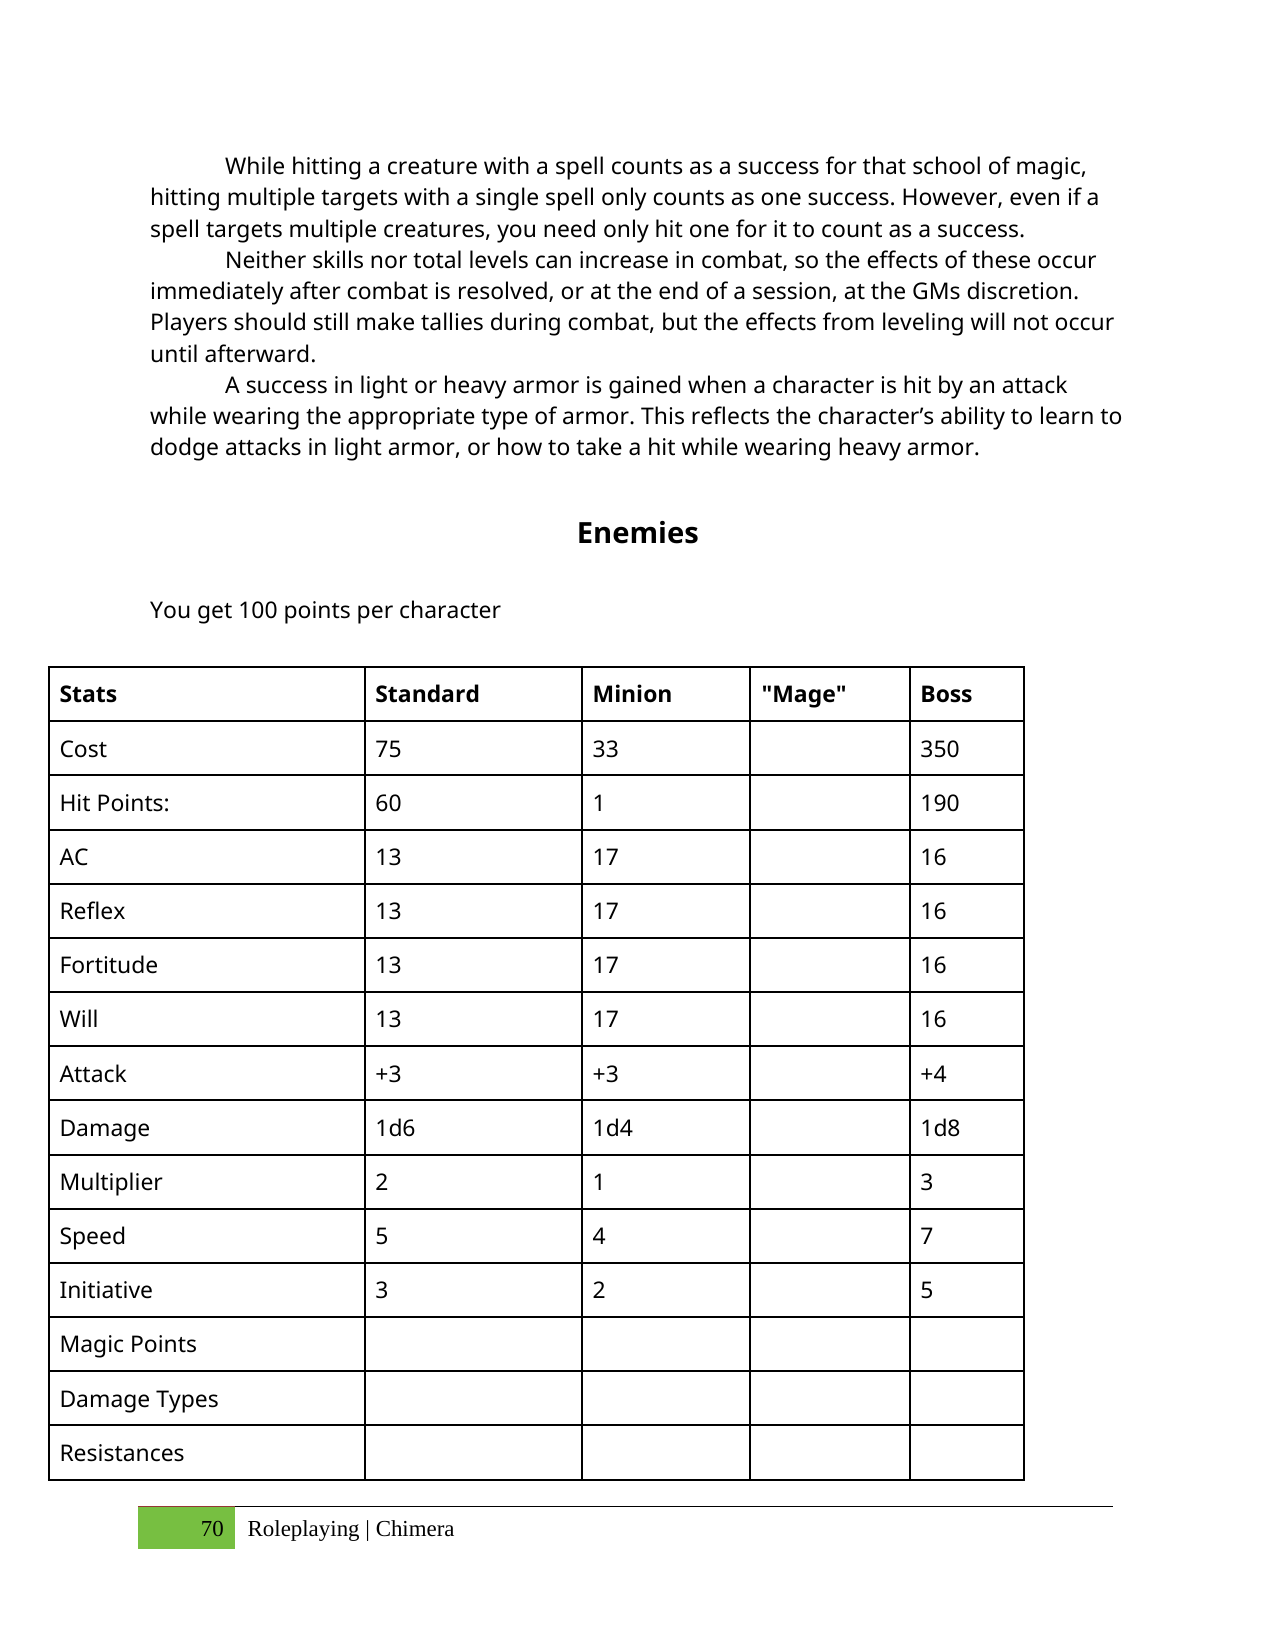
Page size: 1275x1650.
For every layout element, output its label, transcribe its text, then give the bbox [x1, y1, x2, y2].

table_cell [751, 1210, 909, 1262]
table_cell 75 [366, 722, 581, 774]
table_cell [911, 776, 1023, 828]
text Neither skills nor total levels can increase in combat, so the effects of these occur immediately after combat is resolved, or at the end of a session, at the GMs discretion. Players should still make tallies during combat, but the effects from leveling will not occur until afterward. A success in light or heavy armor is gained when a character is hit by an attack while wearing the appropriate type of armor. This reflects the character’s ability to learn to dodge attacks in light armor, or how to take a hit while wearing heavy armor. [150, 244, 1125, 462]
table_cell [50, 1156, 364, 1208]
table_header Standard [366, 668, 581, 720]
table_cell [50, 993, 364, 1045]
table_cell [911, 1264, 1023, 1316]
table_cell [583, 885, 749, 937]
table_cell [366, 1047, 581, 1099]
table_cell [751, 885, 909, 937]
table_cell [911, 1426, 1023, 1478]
table_header Minion [583, 668, 749, 720]
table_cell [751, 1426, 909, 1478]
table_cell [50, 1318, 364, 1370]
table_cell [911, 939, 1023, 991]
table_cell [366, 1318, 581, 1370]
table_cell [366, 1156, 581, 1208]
table_cell [751, 722, 909, 774]
table_cell Cost [50, 722, 364, 774]
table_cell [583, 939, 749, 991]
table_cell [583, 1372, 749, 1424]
table_cell 60 [366, 776, 581, 828]
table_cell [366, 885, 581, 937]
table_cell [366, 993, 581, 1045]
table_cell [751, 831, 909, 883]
subtitle Enemies [150, 512, 1125, 552]
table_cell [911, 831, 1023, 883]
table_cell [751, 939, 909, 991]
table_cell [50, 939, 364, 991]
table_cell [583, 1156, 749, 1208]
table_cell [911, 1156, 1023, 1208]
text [150, 150, 1125, 244]
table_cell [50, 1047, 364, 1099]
text You get 100 points per character [150, 594, 1125, 625]
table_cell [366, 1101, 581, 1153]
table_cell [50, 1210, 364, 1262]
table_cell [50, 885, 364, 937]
table_header Boss [911, 668, 1023, 720]
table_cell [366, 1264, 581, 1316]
table_header "Mage" [751, 668, 909, 720]
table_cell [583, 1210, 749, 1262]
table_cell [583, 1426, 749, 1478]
table_cell 33 [583, 722, 749, 774]
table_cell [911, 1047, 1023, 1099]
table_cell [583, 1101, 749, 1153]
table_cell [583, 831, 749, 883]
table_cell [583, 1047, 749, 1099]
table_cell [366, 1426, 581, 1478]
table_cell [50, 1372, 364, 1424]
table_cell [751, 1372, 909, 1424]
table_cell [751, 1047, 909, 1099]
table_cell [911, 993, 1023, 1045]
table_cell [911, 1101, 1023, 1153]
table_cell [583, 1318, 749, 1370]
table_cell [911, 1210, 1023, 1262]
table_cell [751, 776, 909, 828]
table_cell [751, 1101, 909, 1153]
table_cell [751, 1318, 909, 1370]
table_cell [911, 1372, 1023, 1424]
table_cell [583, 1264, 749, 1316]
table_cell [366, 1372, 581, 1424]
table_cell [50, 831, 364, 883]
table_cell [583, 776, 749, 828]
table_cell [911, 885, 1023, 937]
table_cell Hit Points: [50, 776, 364, 828]
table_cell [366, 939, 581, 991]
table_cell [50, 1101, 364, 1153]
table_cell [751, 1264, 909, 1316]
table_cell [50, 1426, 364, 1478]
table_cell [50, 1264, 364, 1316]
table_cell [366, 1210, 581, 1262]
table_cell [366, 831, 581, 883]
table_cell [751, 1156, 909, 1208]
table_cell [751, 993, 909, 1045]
table_header Stats [50, 668, 364, 720]
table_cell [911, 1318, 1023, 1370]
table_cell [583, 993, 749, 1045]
table_cell 350 [911, 722, 1023, 774]
